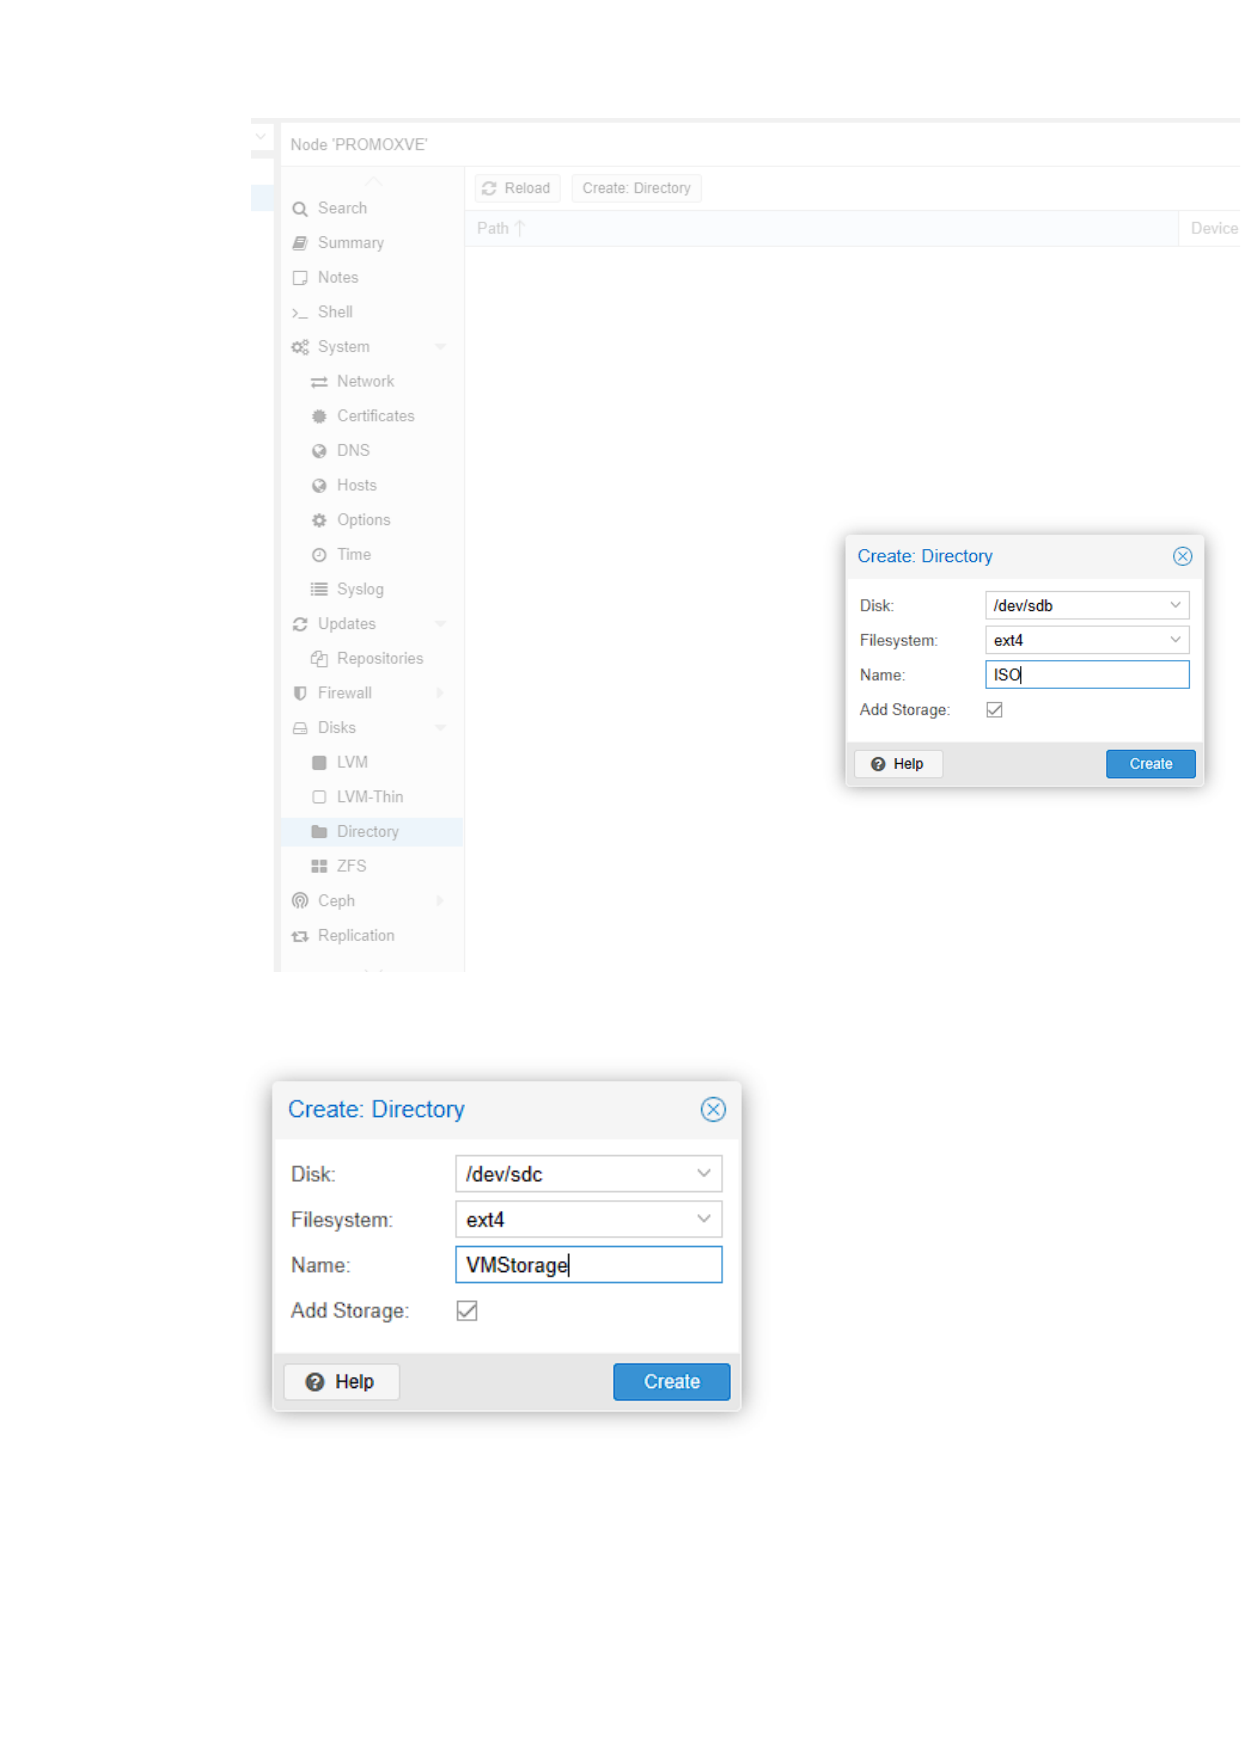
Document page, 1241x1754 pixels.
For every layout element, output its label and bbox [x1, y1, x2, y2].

picture [251, 118, 1241, 972]
picture [177, 975, 924, 1611]
